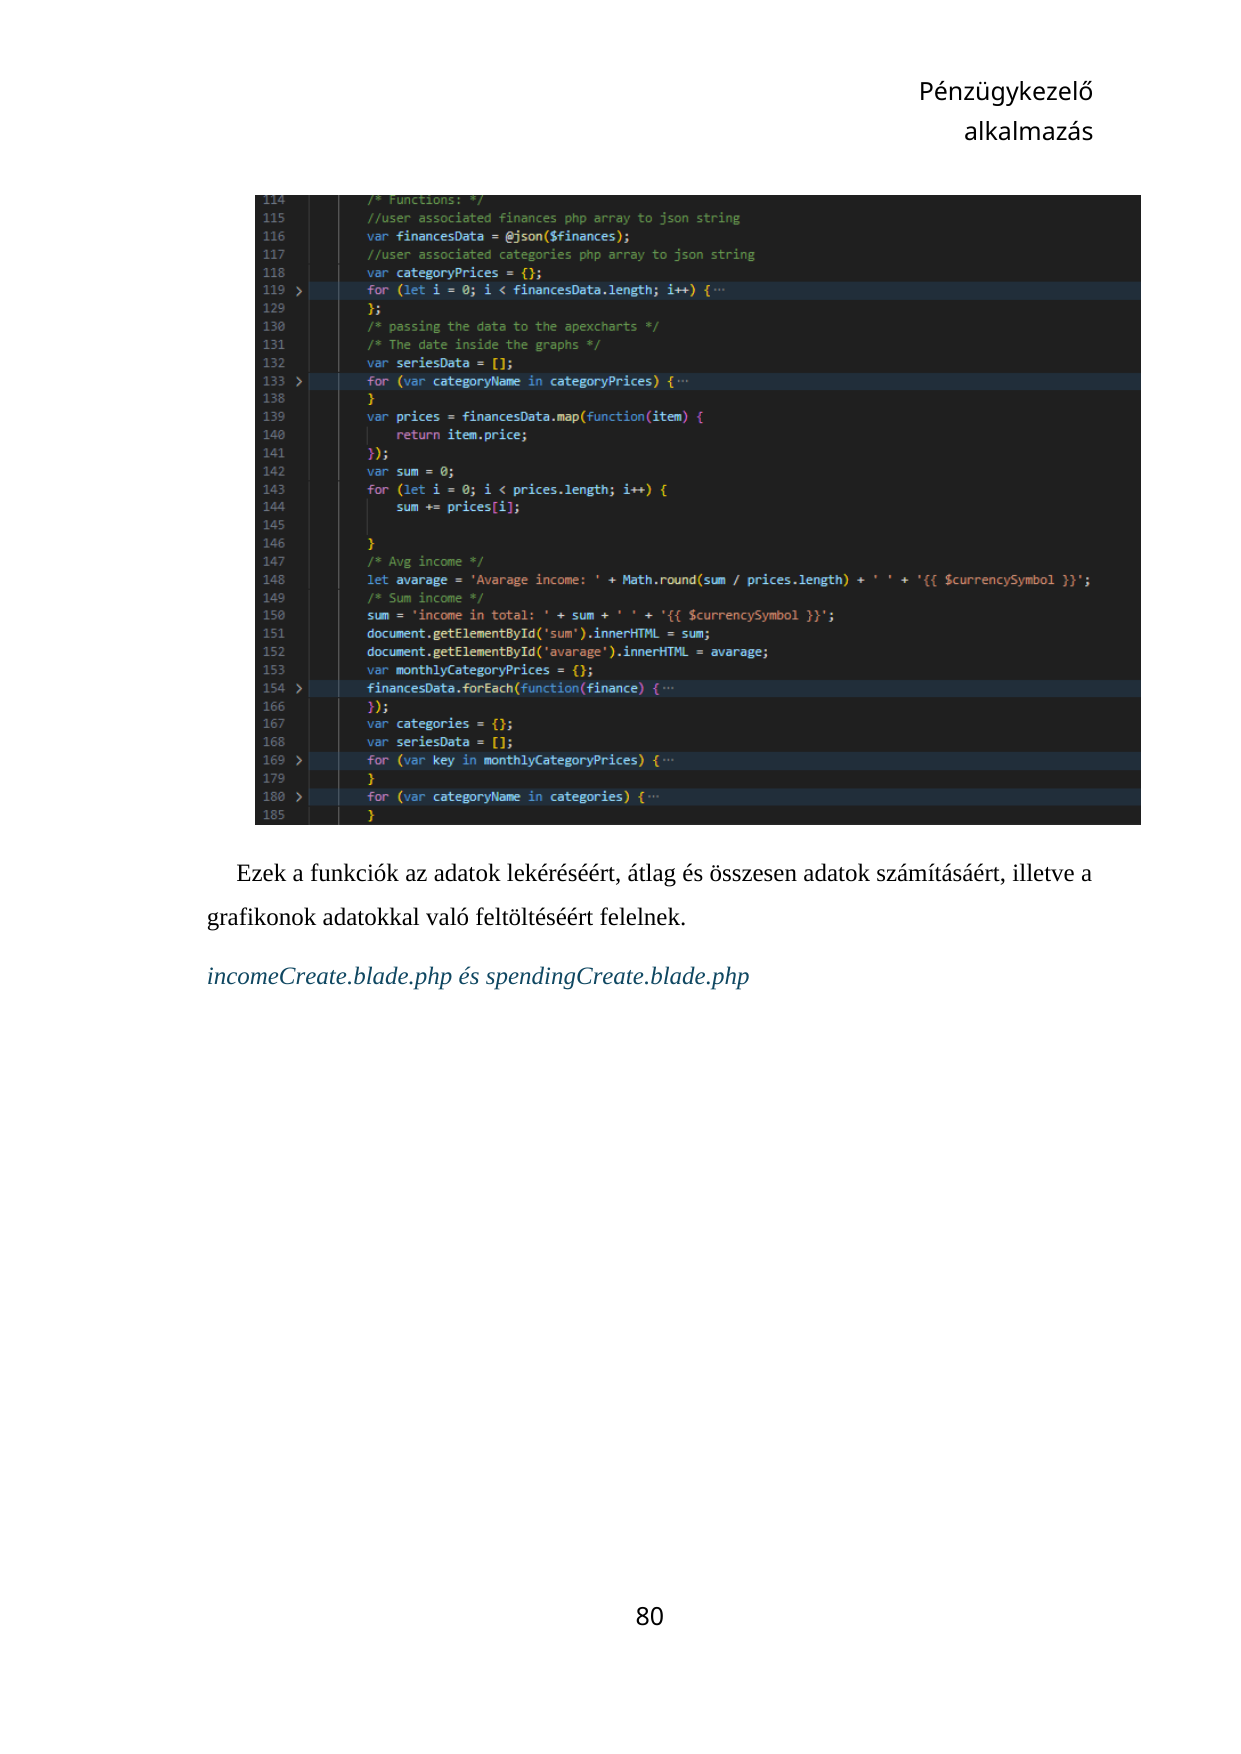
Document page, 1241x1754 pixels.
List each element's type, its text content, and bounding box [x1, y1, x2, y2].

text Ezek a funkciók az adatok lekéréséért, átlag és összesen adatok számításáért, illetve a grafikonok adatokkal való feltöltéséért felelnek. [207, 858, 1093, 930]
subtitle incomeCreate.blade.php és spendingCreate.blade.php [207, 961, 1093, 990]
